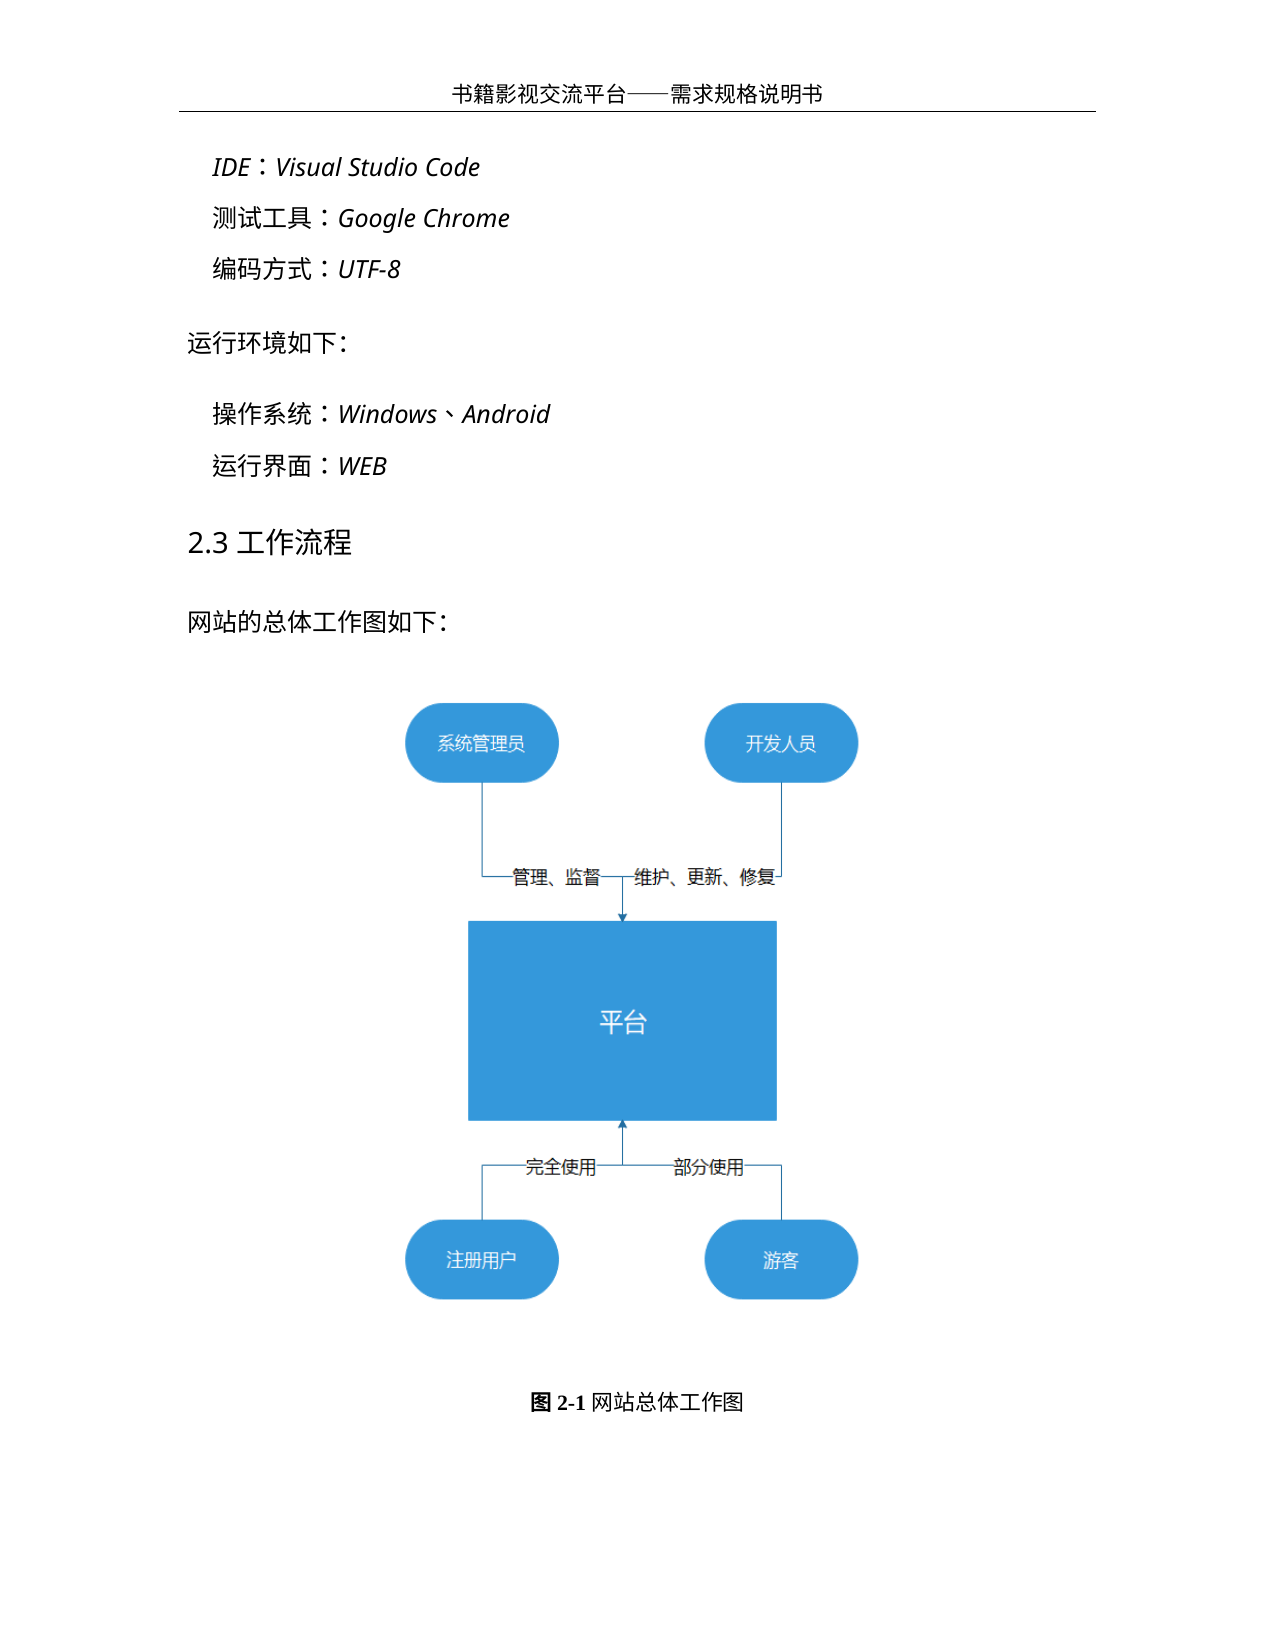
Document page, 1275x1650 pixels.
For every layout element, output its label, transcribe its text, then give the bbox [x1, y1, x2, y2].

text 操作系统：Windows、Android 运行界面：WEB [212, 397, 1087, 482]
subtitle 2.3 工作流程 [187, 520, 1087, 562]
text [212, 150, 1087, 286]
text 网站的总体工作图如下： [187, 602, 1087, 638]
text 运行环境如下： [187, 324, 1087, 360]
picture [335, 675, 940, 1350]
text 图2-1 网站总体工作图 [187, 1385, 1087, 1417]
